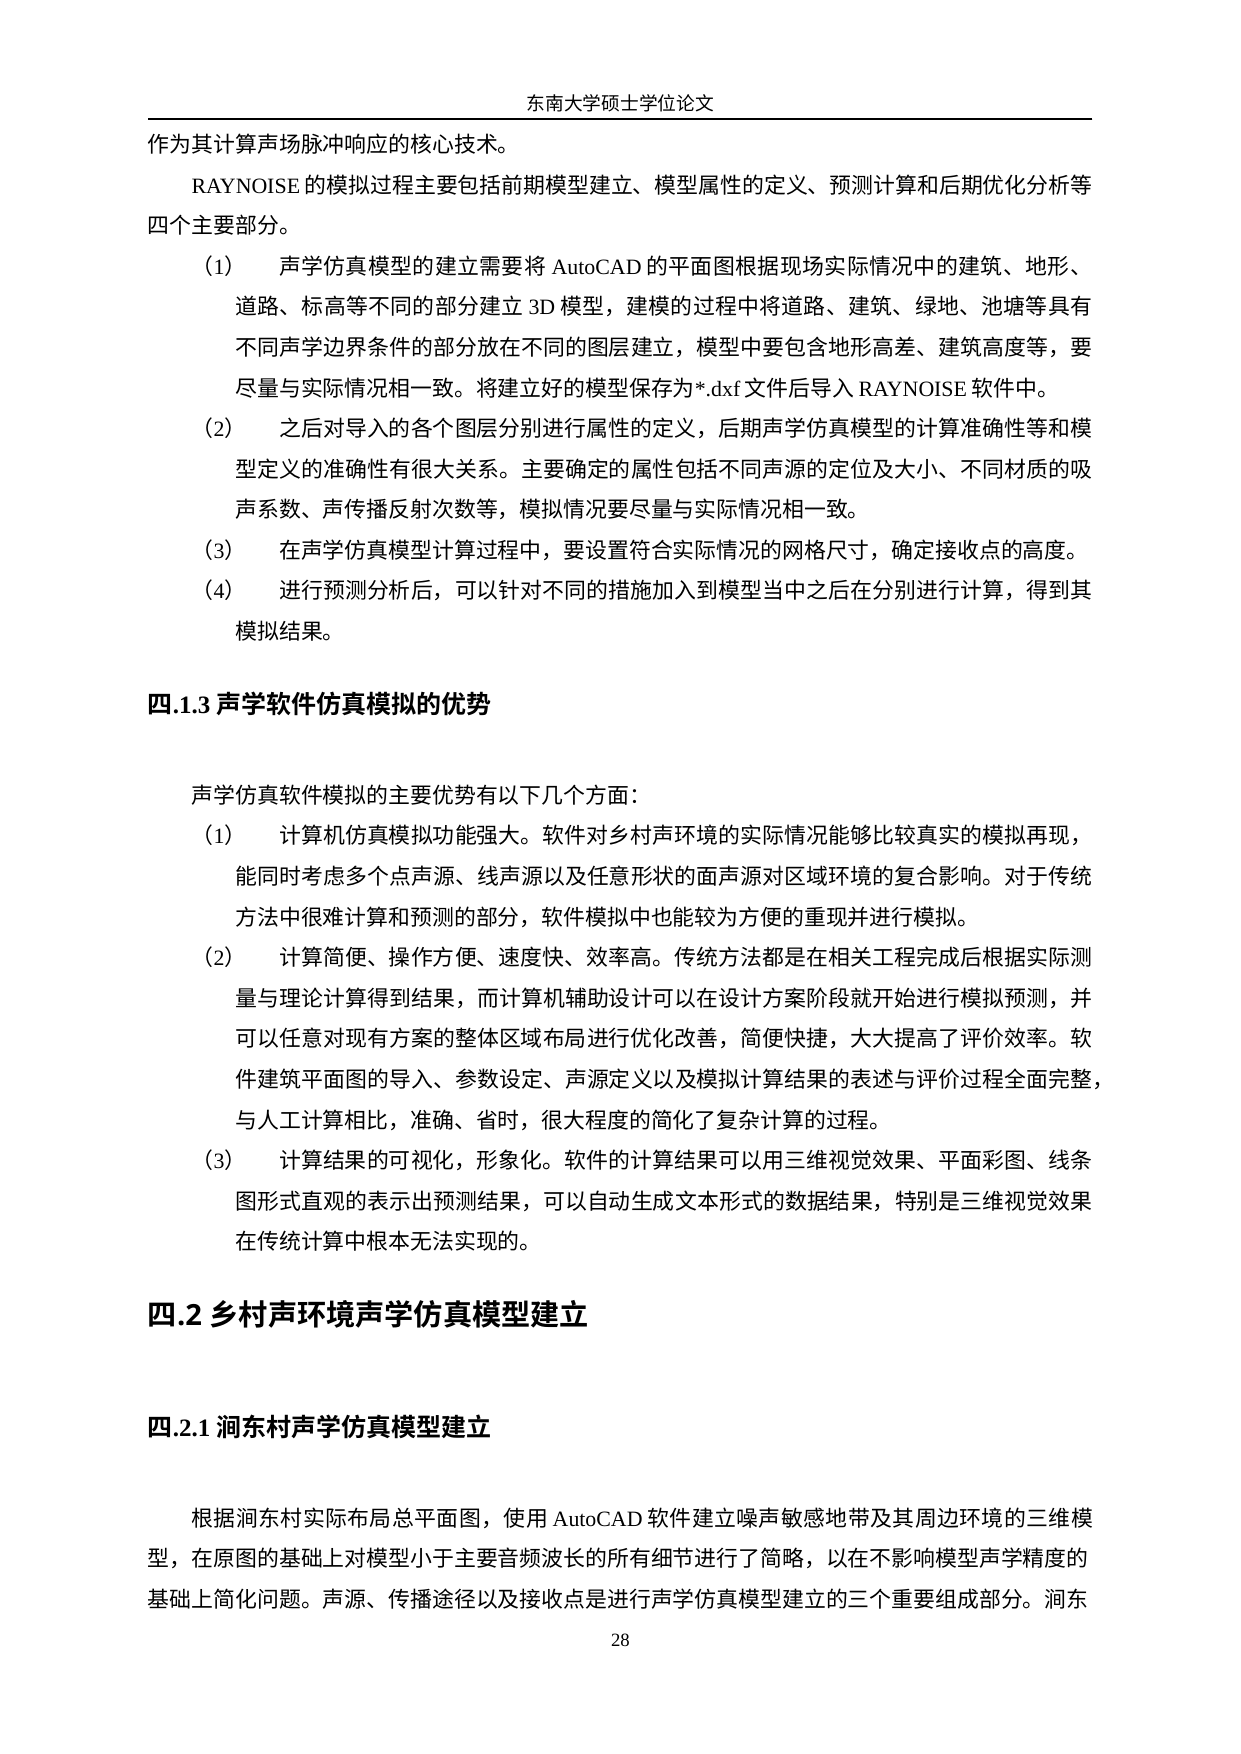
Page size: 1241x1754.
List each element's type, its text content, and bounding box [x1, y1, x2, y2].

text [148, 127, 1092, 159]
list 进行预测分析后，可以针对不同的措施加入到模型当中之后在分别进行计算，得到其模拟结果。 [191, 573, 1092, 646]
list 声学仿真模型的建立需要将AutoCAD的平面图根据现场实际情况中的建筑、地形、道路、标高等不同的部分建立3D模型，建模的过程中将道路、建筑、绿地、池塘等具有不同声学边界条件的部分放在不同的图层建立，模型中要包含地形高差、建筑高度等，要尽量与实际情况相一致。将建立好的模型保存为*.dxf文件后导入RAYNOISE软件中。 [191, 248, 1092, 403]
list 在声学仿真模型计算过程中，要设置符合实际情况的网格尺寸，确定接收点的高度。 [191, 532, 1092, 565]
text 声学软件仿真模拟的优势 [148, 670, 1092, 735]
text 涧东村声学仿真模型建立 [148, 1393, 1092, 1458]
text RAYNOISE的模拟过程主要包括前期模型建立、模型属性的定义、预测计算和后期优化分析等四个主要部分。 [148, 167, 1092, 240]
list 计算结果的可视化，形象化。软件的计算结果可以用三维视觉效果、平面彩图、线条图形式直观的表示出预测结果，可以自动生成文本形式的数据结果，特别是三维视觉效果在传统计算中根本无法实现的。 [191, 1143, 1092, 1256]
list 之后对导入的各个图层分别进行属性的定义，后期声学仿真模型的计算准确性等和模型定义的准确性有很大关系。主要确定的属性包括不同声源的定位及大小、不同材质的吸声系数、声传播反射次数等，模拟情况要尽量与实际情况相一致。 [191, 411, 1092, 524]
text 乡村声环境声学仿真模型建立 [148, 1281, 1092, 1346]
list 计算简便、操作方便、速度快、效率高。传统方法都是在相关工程完成后根据实际测量与理论计算得到结果，而计算机辅助设计可以在设计方案阶段就开始进行模拟预测，并可以任意对现有方案的整体区域布局进行优化改善，简便快捷，大大提高了评价效率。软件建筑平面图的导入、参数设定、声源定义以及模拟计算结果的表述与评价过程全面完整，与人工计算相比，准确、省时，很大程度的简化了复杂计算的过程。 [191, 940, 1092, 1135]
text 声学仿真软件模拟的主要优势有以下几个方面： [148, 778, 1092, 810]
list 计算机仿真模拟功能强大。软件对乡村声环境的实际情况能够比较真实的模拟再现，能同时考虑多个点声源、线声源以及任意形状的面声源对区域环境的复合影响。对于传统方法中很难计算和预测的部分，软件模拟中也能较为方便的重现并进行模拟。 [191, 818, 1092, 932]
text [148, 1500, 1092, 1614]
